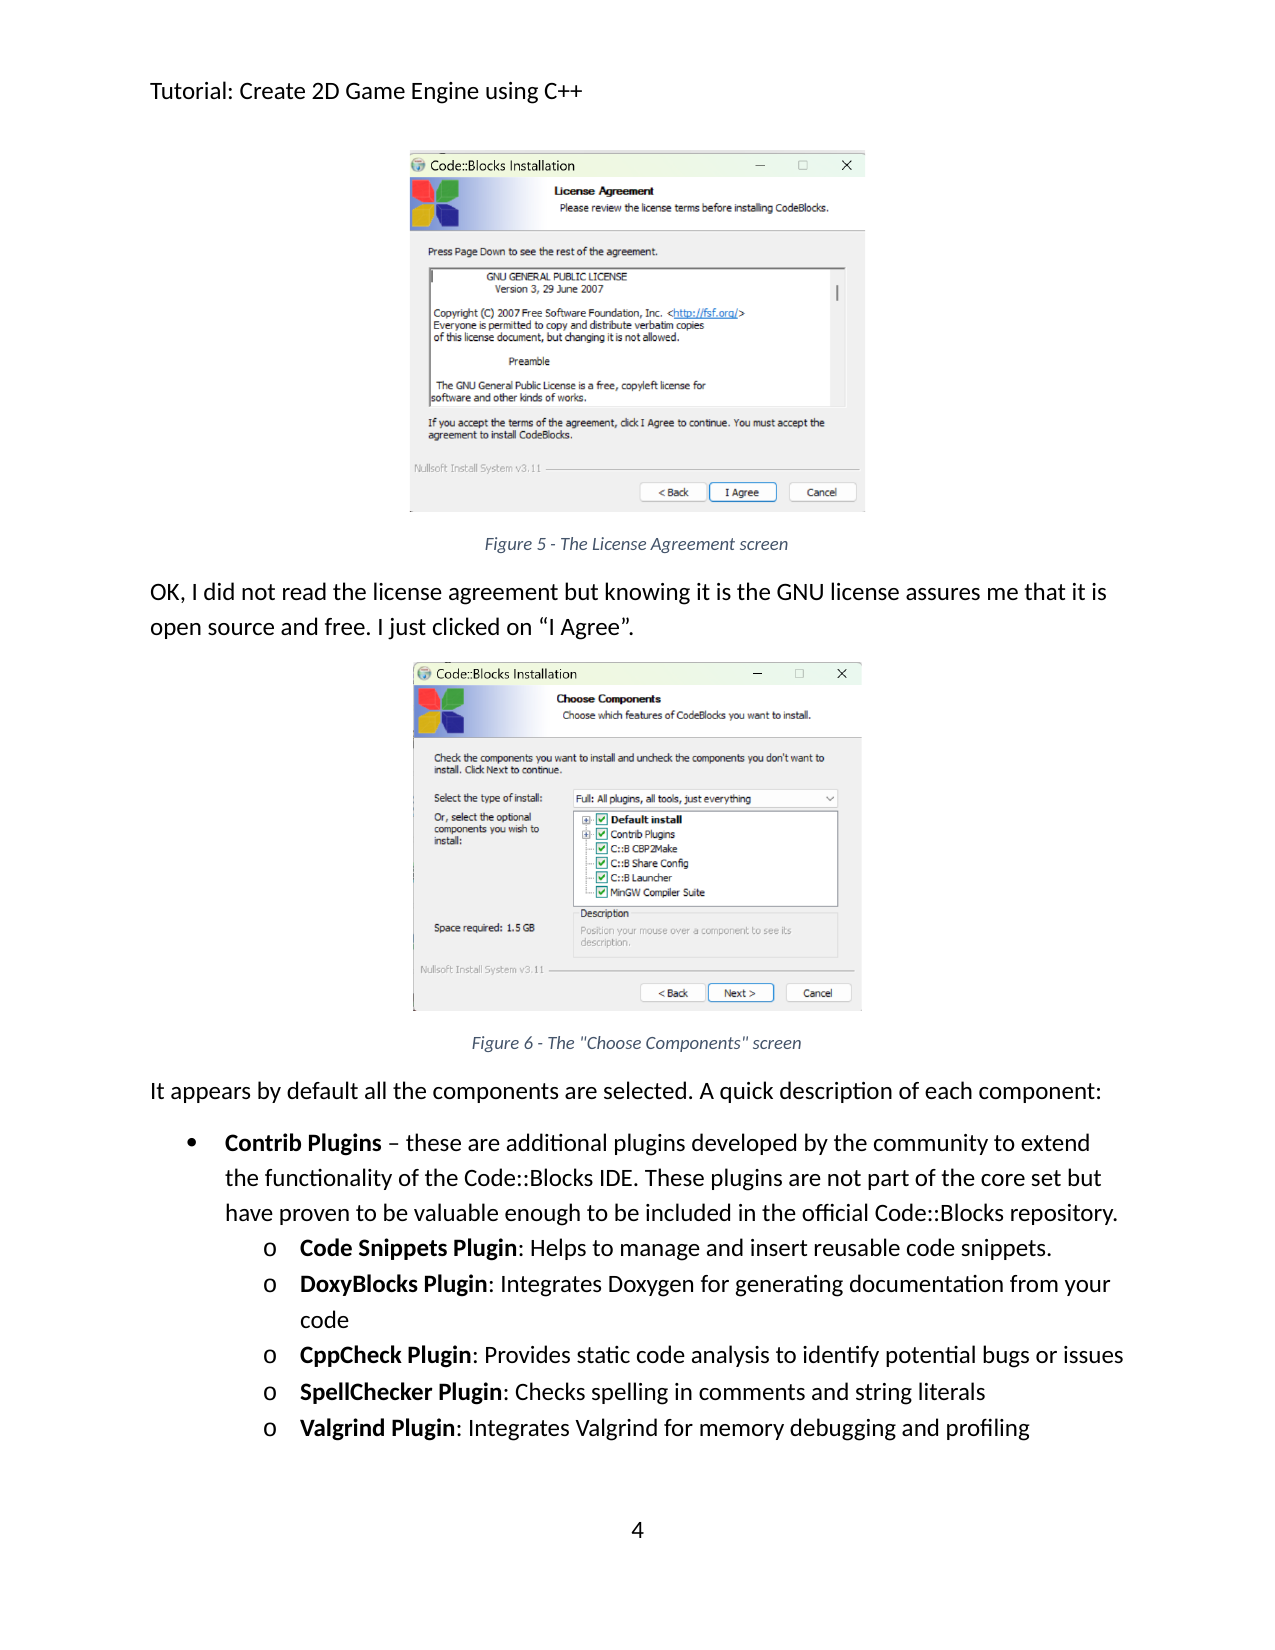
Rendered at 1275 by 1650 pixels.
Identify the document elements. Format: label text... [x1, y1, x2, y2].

list DoxyBlocks Plugin: Integrates Doxygen for generating documentation from your code [262, 1268, 1125, 1335]
list SpellChecker Plugin: Checks spelling in comments and string literals [262, 1376, 1125, 1408]
list Code Snippets Plugin: Helps to manage and insert reusable code snippets. [262, 1232, 1125, 1264]
list CppCheck Plugin: Provides static code analysis to identify potential bugs or issues [262, 1339, 1125, 1371]
list Valgrind Plugin: Integrates Valgrind for memory debugging and profiling [262, 1412, 1125, 1444]
picture [409, 150, 866, 512]
text It appears by default all the components are selected. A quick description of each component: [150, 1075, 1125, 1106]
picture [413, 662, 862, 1011]
list Contrib Plugins – these are additional plugins developed by the community to extend the functionality of the Code::Blocks IDE. These plugins are not part of the core set but have proven to be valuable enough to be included in the official Code::Blocks repository. [187, 1127, 1125, 1227]
text OK, I did not read the license agreement but knowing it is the GNU license assures me that it is open source and free. I just clicked on “I Agree”. [150, 576, 1125, 642]
